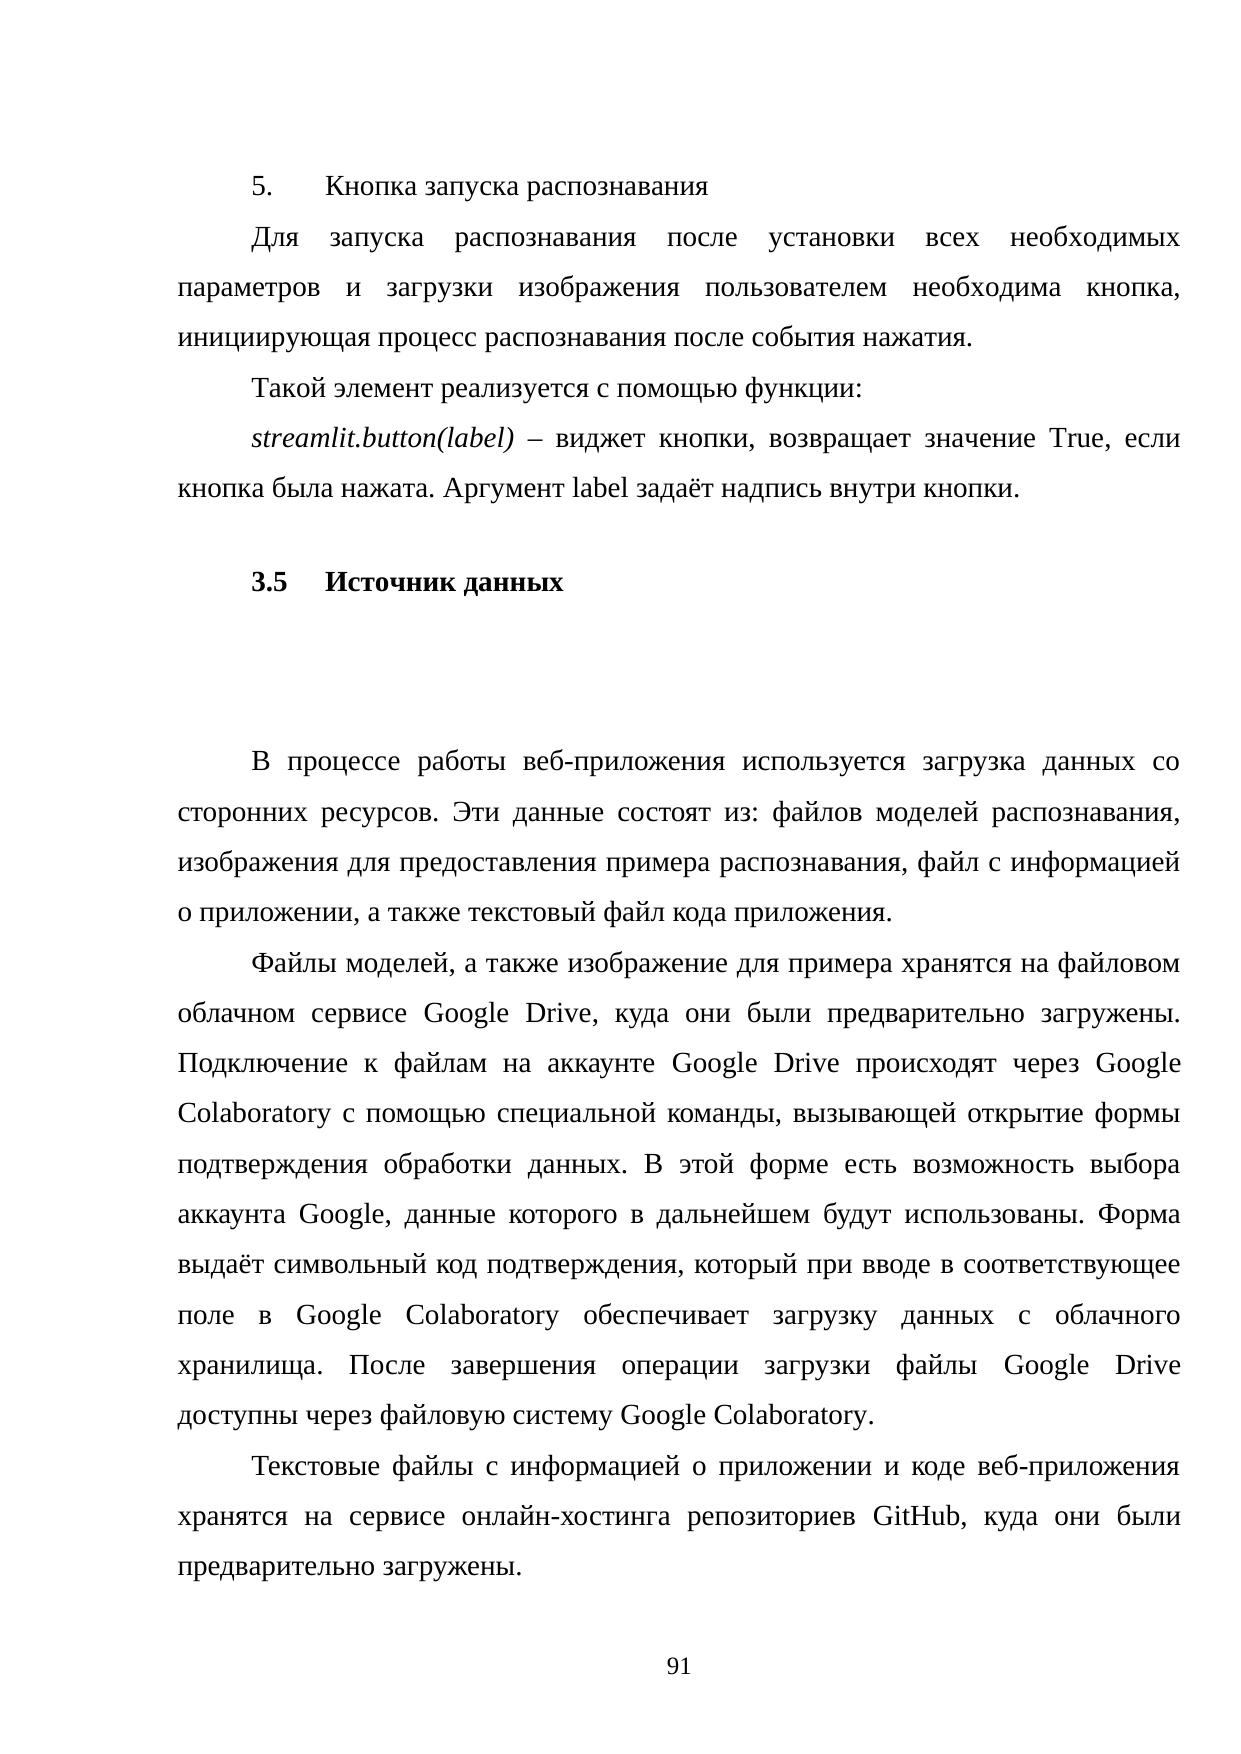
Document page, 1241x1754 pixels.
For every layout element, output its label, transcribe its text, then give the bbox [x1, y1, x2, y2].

text В процессе работы веб-приложения используется загрузка данных со сторонних ресурсов. Эти данные состоят из: файлов моделей распознавания, изображения для предоставления примера распознавания, файл с информацией о приложении, а также текстовый файл кода приложения. [177, 743, 1181, 928]
text Файлы моделей, а также изображение для примера хранятся на файловом облачном сервисе Google Drive, куда они были предварительно загружены. Подключение к файлам на аккаунте Google Drive происходят через Google Colaboratory с помощью специальной команды, вызывающей открытие формы подтверждения обработки данных. В этой форме есть возможность выбора аккаунта Google, данные которого в дальнейшем будут использованы. Форма выдаёт символьный код подтверждения, который при вводе в соответствующее поле в Google Colaboratory обеспечивает загрузку данных с облачного хранилища. После завершения операции загрузки файлы Google Drive доступны через файловую систему Google Colaboratory. [177, 945, 1181, 1431]
list Кнопка запуска распознавания [177, 168, 1181, 202]
text Текстовые файлы с информацией о приложении и коде веб-приложения хранятся на сервисе онлайн-хостинга репозиториев GitHub, куда они были предварительно загружены. [177, 1448, 1181, 1582]
text Для запуска распознавания после установки всех необходимых параметров и загрузки изображения пользователем необходима кнопка, инициирующая процесс распознавания после события нажатия. [177, 219, 1181, 353]
list Источник данных [177, 564, 1181, 597]
text Такой элемент реализуется с помощью функции: [177, 370, 1181, 403]
text streamlit.button(label) – виджет кнопки, возвращает значение True, если кнопка была нажата. Аргумент label задаёт надпись внутри кнопки. [177, 420, 1181, 504]
